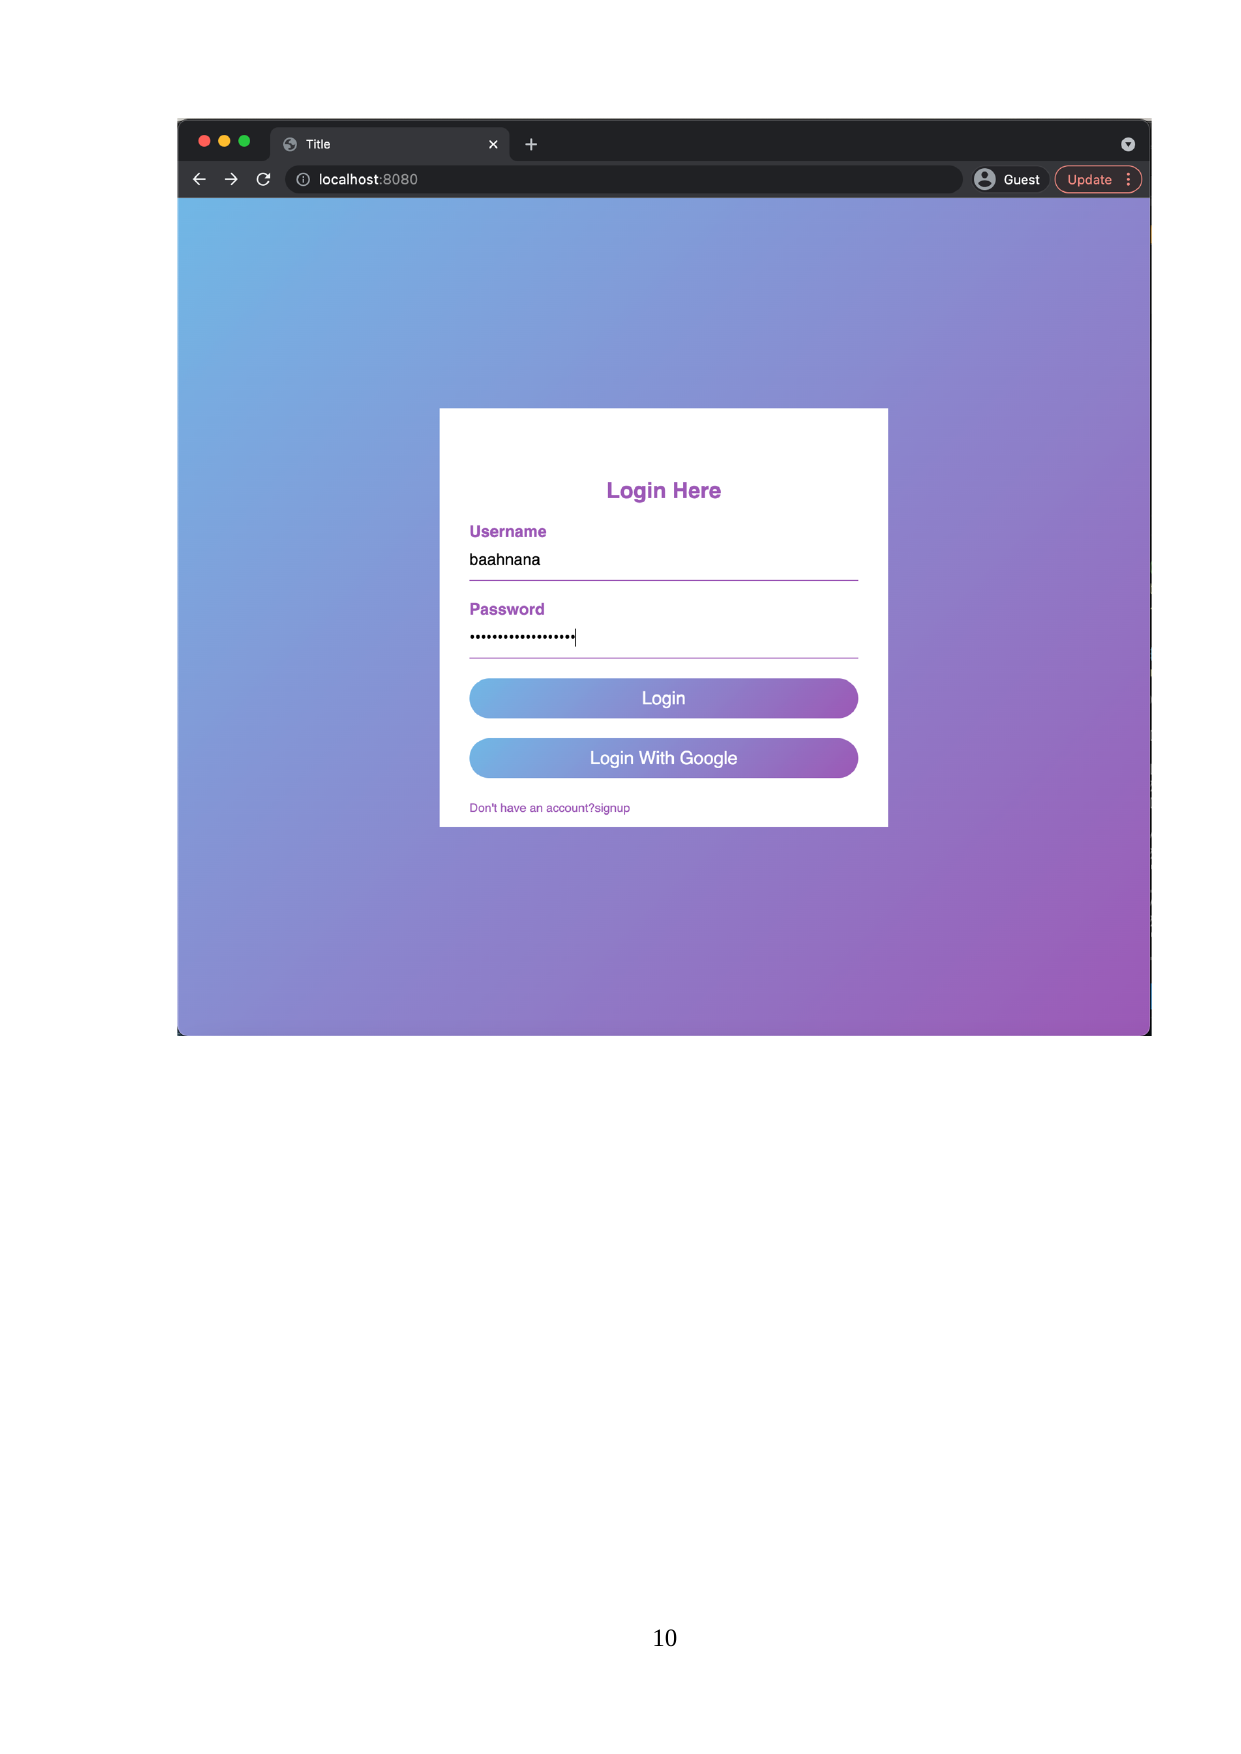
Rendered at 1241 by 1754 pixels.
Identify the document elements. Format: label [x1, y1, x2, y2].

picture [177, 118, 1152, 1036]
